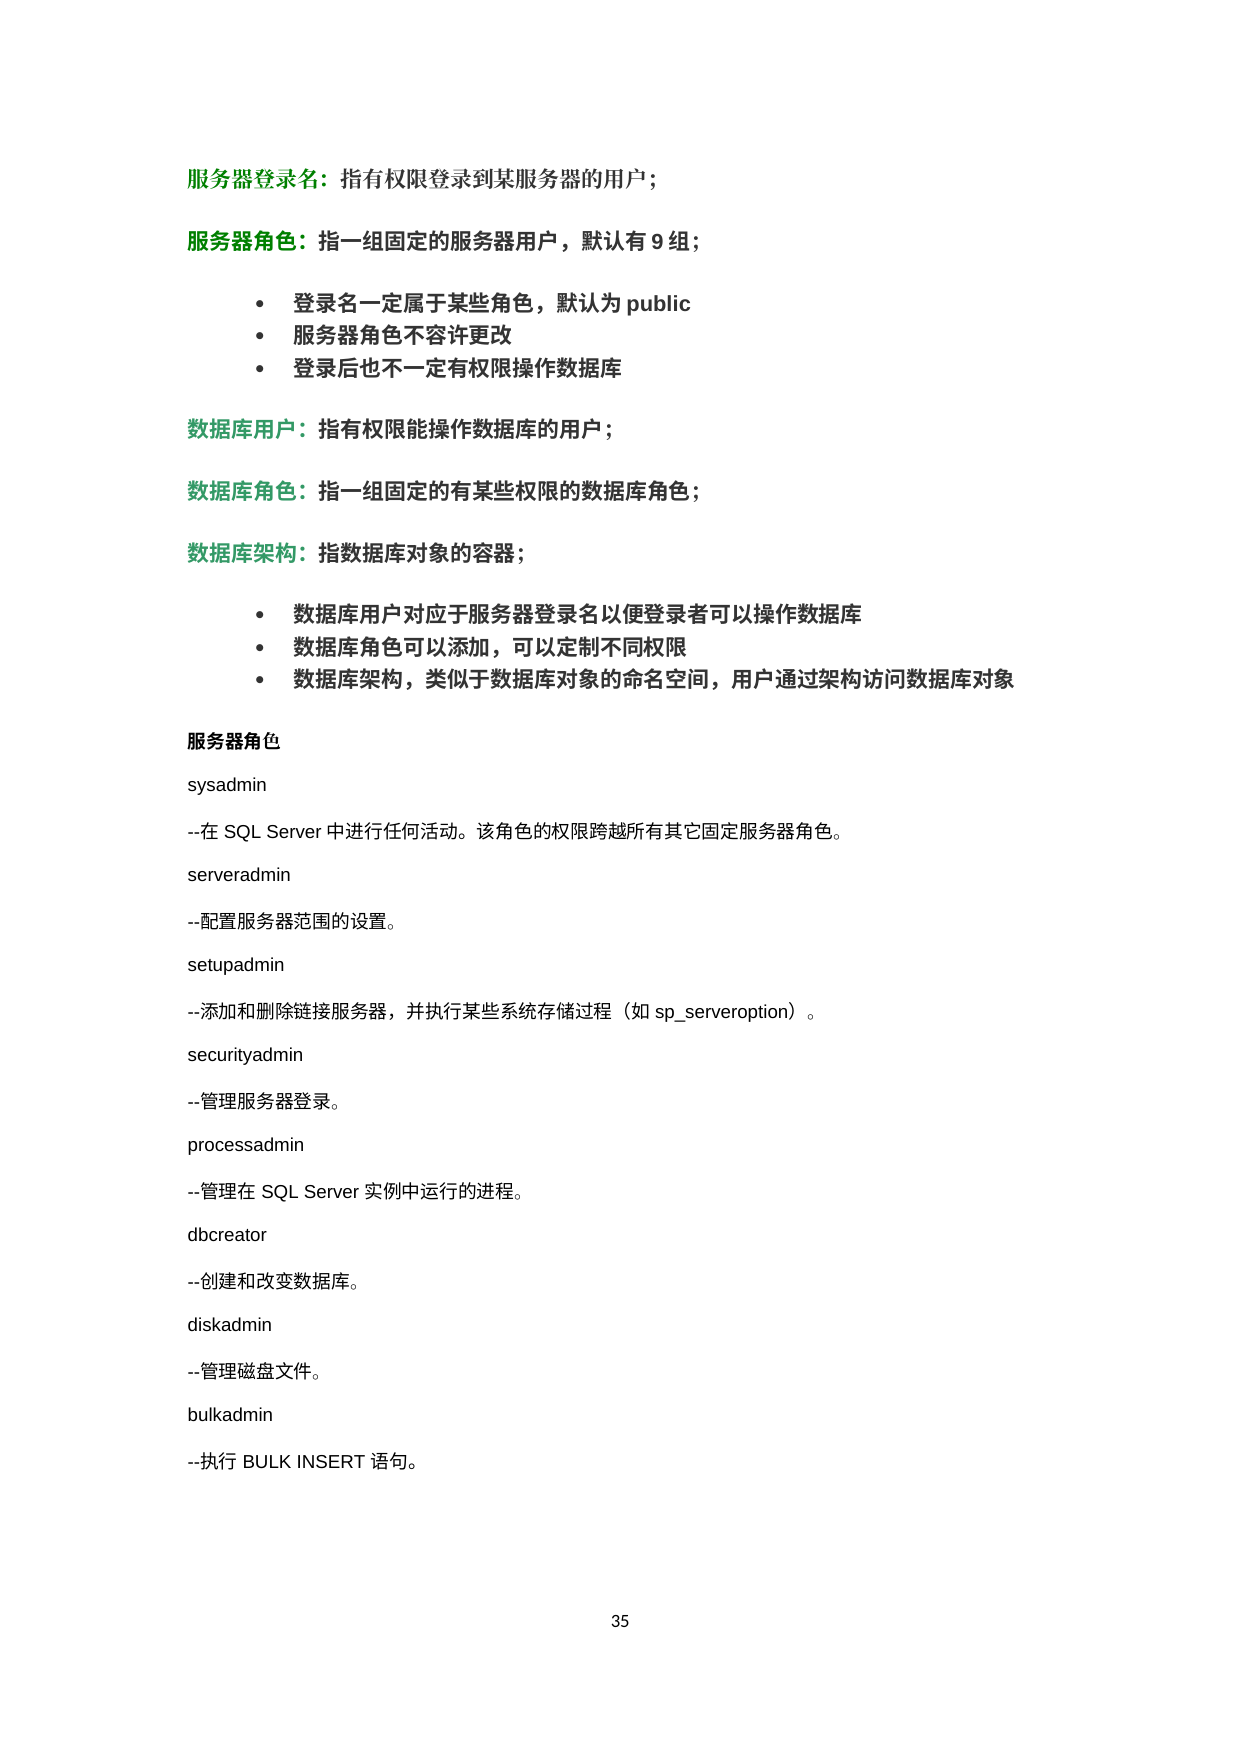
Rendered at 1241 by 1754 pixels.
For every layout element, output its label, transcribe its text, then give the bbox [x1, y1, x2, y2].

text 服务器登录名：指有权限登录到某服务器的用户； [187, 162, 1053, 194]
text securityadmin [187, 1039, 1053, 1071]
text --配置服务器范围的设置。 [187, 904, 1053, 936]
text setupadmin [187, 949, 1053, 981]
text diskadmin [187, 1309, 1053, 1341]
text --管理在 SQL Server 实例中运行的进程。 [187, 1174, 1053, 1206]
text serveradmin [187, 859, 1053, 891]
text sysadmin [187, 769, 1053, 801]
text 数据库角色：指一组固定的有某些权限的数据库角色； [187, 474, 1053, 506]
list 登录名一定属于某些角色，默认为public [256, 285, 1053, 318]
text --执行 BULK INSERT 语句。 [187, 1444, 1053, 1509]
text 数据库架构：指数据库对象的容器； [187, 535, 1053, 568]
text --管理磁盘文件。 [187, 1354, 1053, 1386]
list 登录后也不一定有权限操作数据库 [256, 350, 1053, 383]
text bulkadmin [187, 1399, 1053, 1431]
text dbcreator [187, 1219, 1053, 1251]
text --创建和改变数据库。 [187, 1264, 1053, 1296]
list 服务器角色不容许更改 [256, 318, 1053, 350]
list 数据库架构，类似于数据库对象的命名空间，用户通过架构访问数据库对象 [256, 662, 1053, 694]
text 服务器角色 [187, 724, 1053, 756]
list 数据库角色可以添加，可以定制不同权限 [256, 629, 1053, 662]
text processadmin [187, 1129, 1053, 1161]
list 数据库用户对应于服务器登录名以便登录者可以操作数据库 [256, 597, 1053, 629]
text 服务器角色：指一组固定的服务器用户，默认有9组； [187, 224, 1053, 256]
text --添加和删除链接服务器，并执行某些系统存储过程（如 sp_serveroption）。 [187, 994, 1053, 1026]
text --管理服务器登录。 [187, 1084, 1053, 1116]
text 数据库用户：指有权限能操作数据库的用户； [187, 412, 1053, 444]
text --在 SQL Server 中进行任何活动。该角色的权限跨越所有其它固定服务器角色。 [187, 814, 1053, 846]
